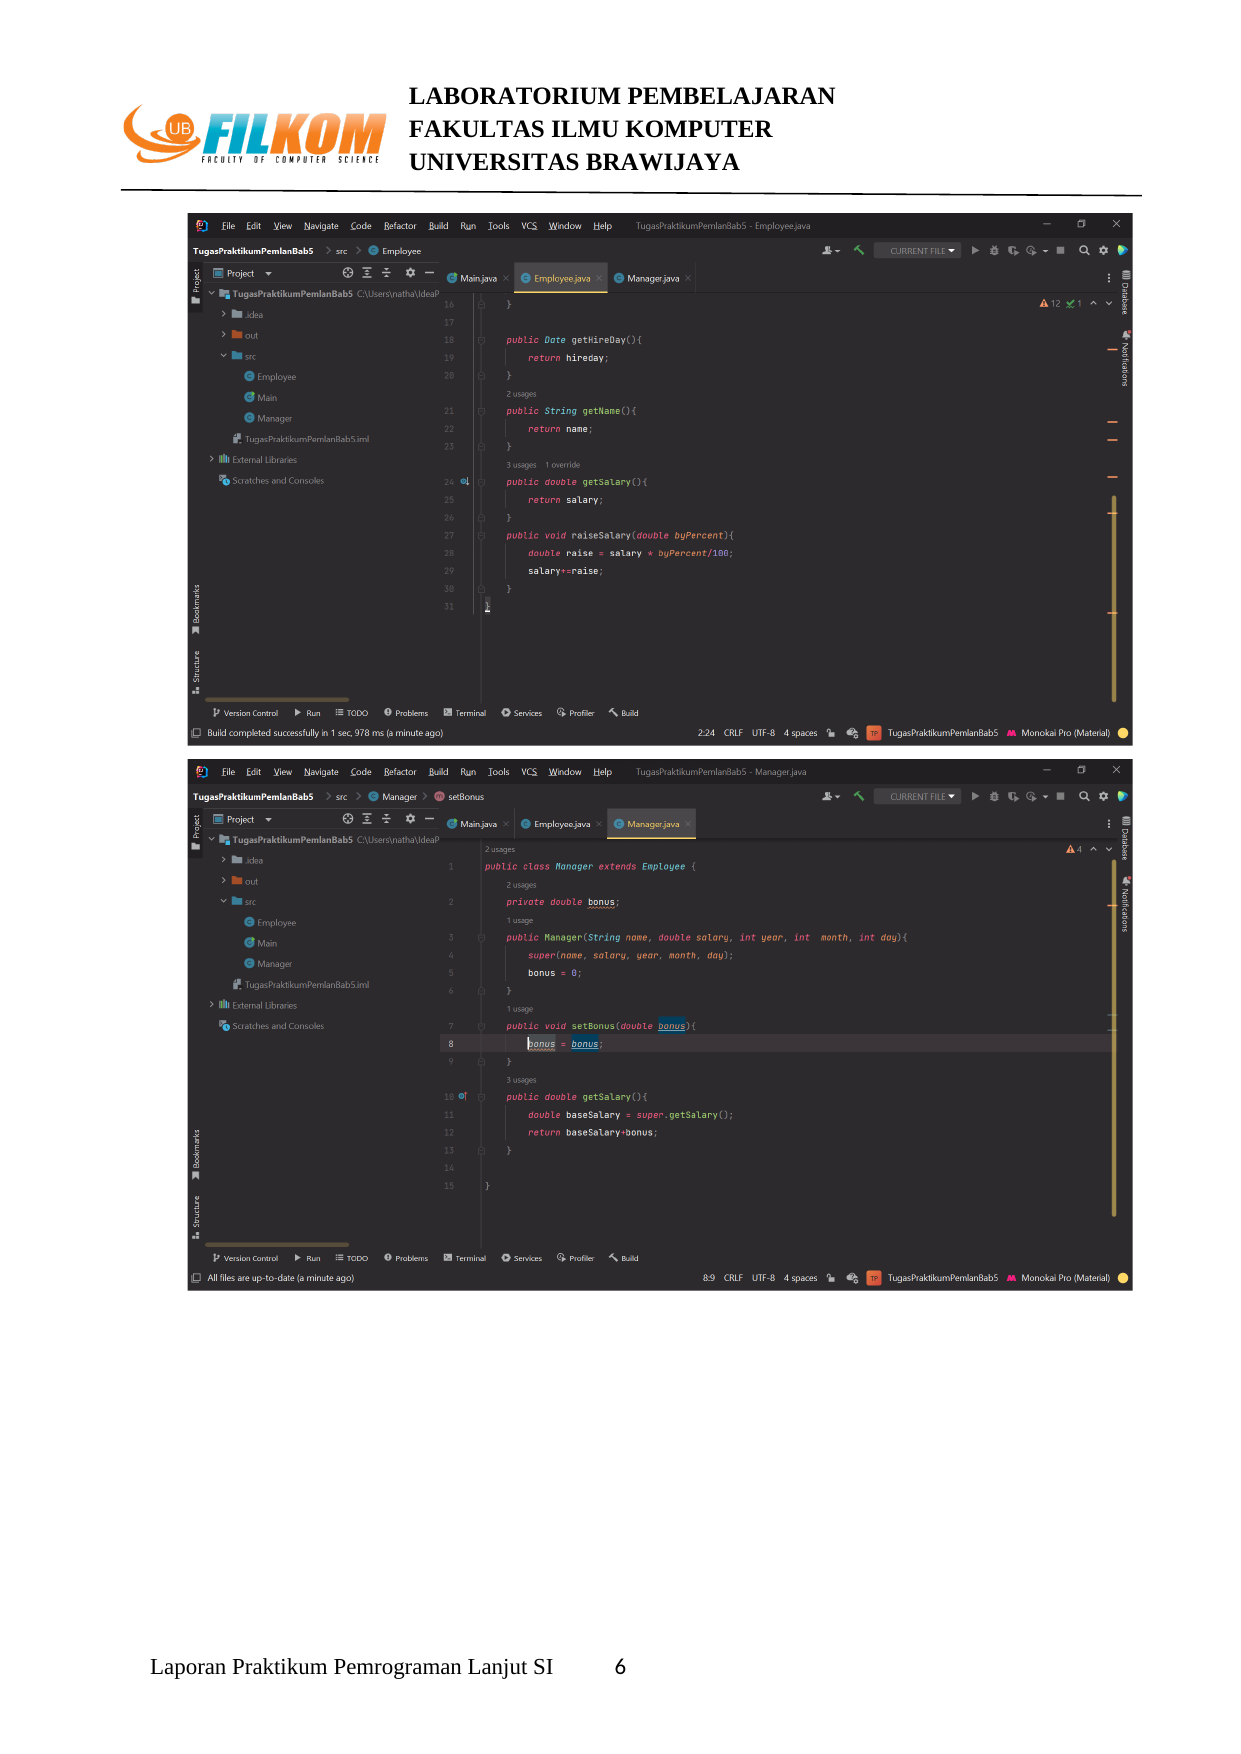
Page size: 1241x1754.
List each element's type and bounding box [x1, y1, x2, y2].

picture [187, 759, 1133, 1291]
picture [187, 213, 1133, 746]
picture [123, 104, 387, 163]
